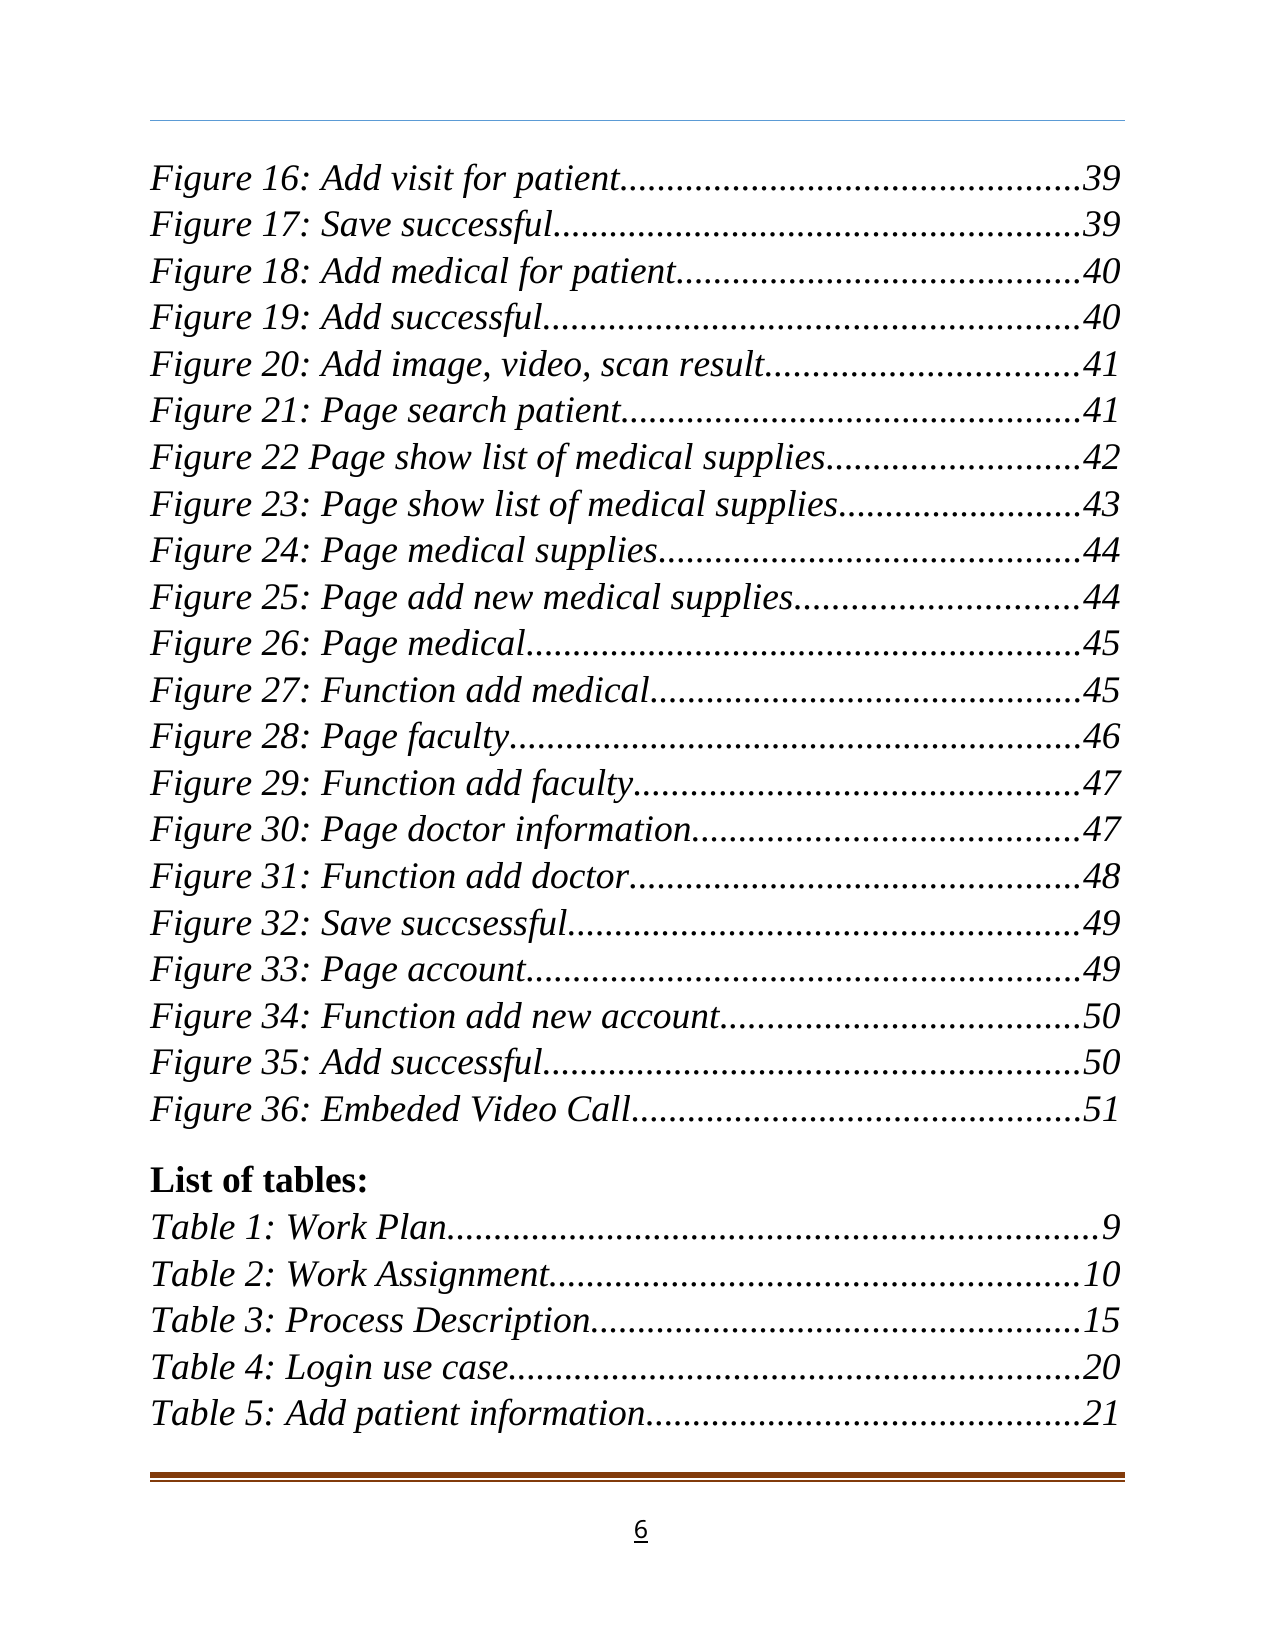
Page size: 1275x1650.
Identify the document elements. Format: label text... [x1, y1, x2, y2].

text Figure 23: Page show list of medical supplies 43 [150, 481, 1125, 524]
text Table 3: Process Description 15 [150, 1297, 1125, 1341]
text Figure 21: Page search patient 41 [150, 388, 1125, 431]
text Figure 19: Add successful 40 [150, 295, 1125, 338]
text Table 4: Login use case 20 [150, 1344, 1125, 1387]
text Figure 17: Save successful 39 [150, 202, 1125, 245]
text Figure 36: Embeded Video Call 51 [150, 1086, 1125, 1129]
text Table 5: Add patient information 21 [150, 1391, 1125, 1434]
text Table 1: Work Plan 9 [150, 1204, 1125, 1247]
text Figure 28: Page faculty 46 [150, 714, 1125, 757]
text Figure 26: Page medical 45 [150, 621, 1125, 664]
text Figure 25: Page add new medical supplies 44 [150, 574, 1125, 617]
subtitle List of tables: [150, 1158, 1125, 1201]
text Figure 27: Function add medical 45 [150, 667, 1125, 710]
text Figure 24: Page medical supplies 44 [150, 527, 1125, 571]
text Figure 30: Page doctor information 47 [150, 807, 1125, 850]
text Figure 33: Page account 49 [150, 947, 1125, 990]
text Figure 31: Function add doctor 48 [150, 853, 1125, 897]
text Figure 29: Function add faculty 47 [150, 760, 1125, 803]
text Figure 20: Add image, video, scan result 41 [150, 341, 1125, 384]
text Figure 32: Save succsessful 49 [150, 900, 1125, 943]
text Figure 16: Add visit for patient 39 [150, 155, 1125, 198]
text Figure 18: Add medical for patient 40 [150, 248, 1125, 291]
text Figure 22 Page show list of medical supplies 42 [150, 434, 1125, 477]
text Figure 35: Add successful 50 [150, 1040, 1125, 1083]
text Table 2: Work Assignment 10 [150, 1251, 1125, 1294]
text Figure 34: Function add new account 50 [150, 993, 1125, 1036]
